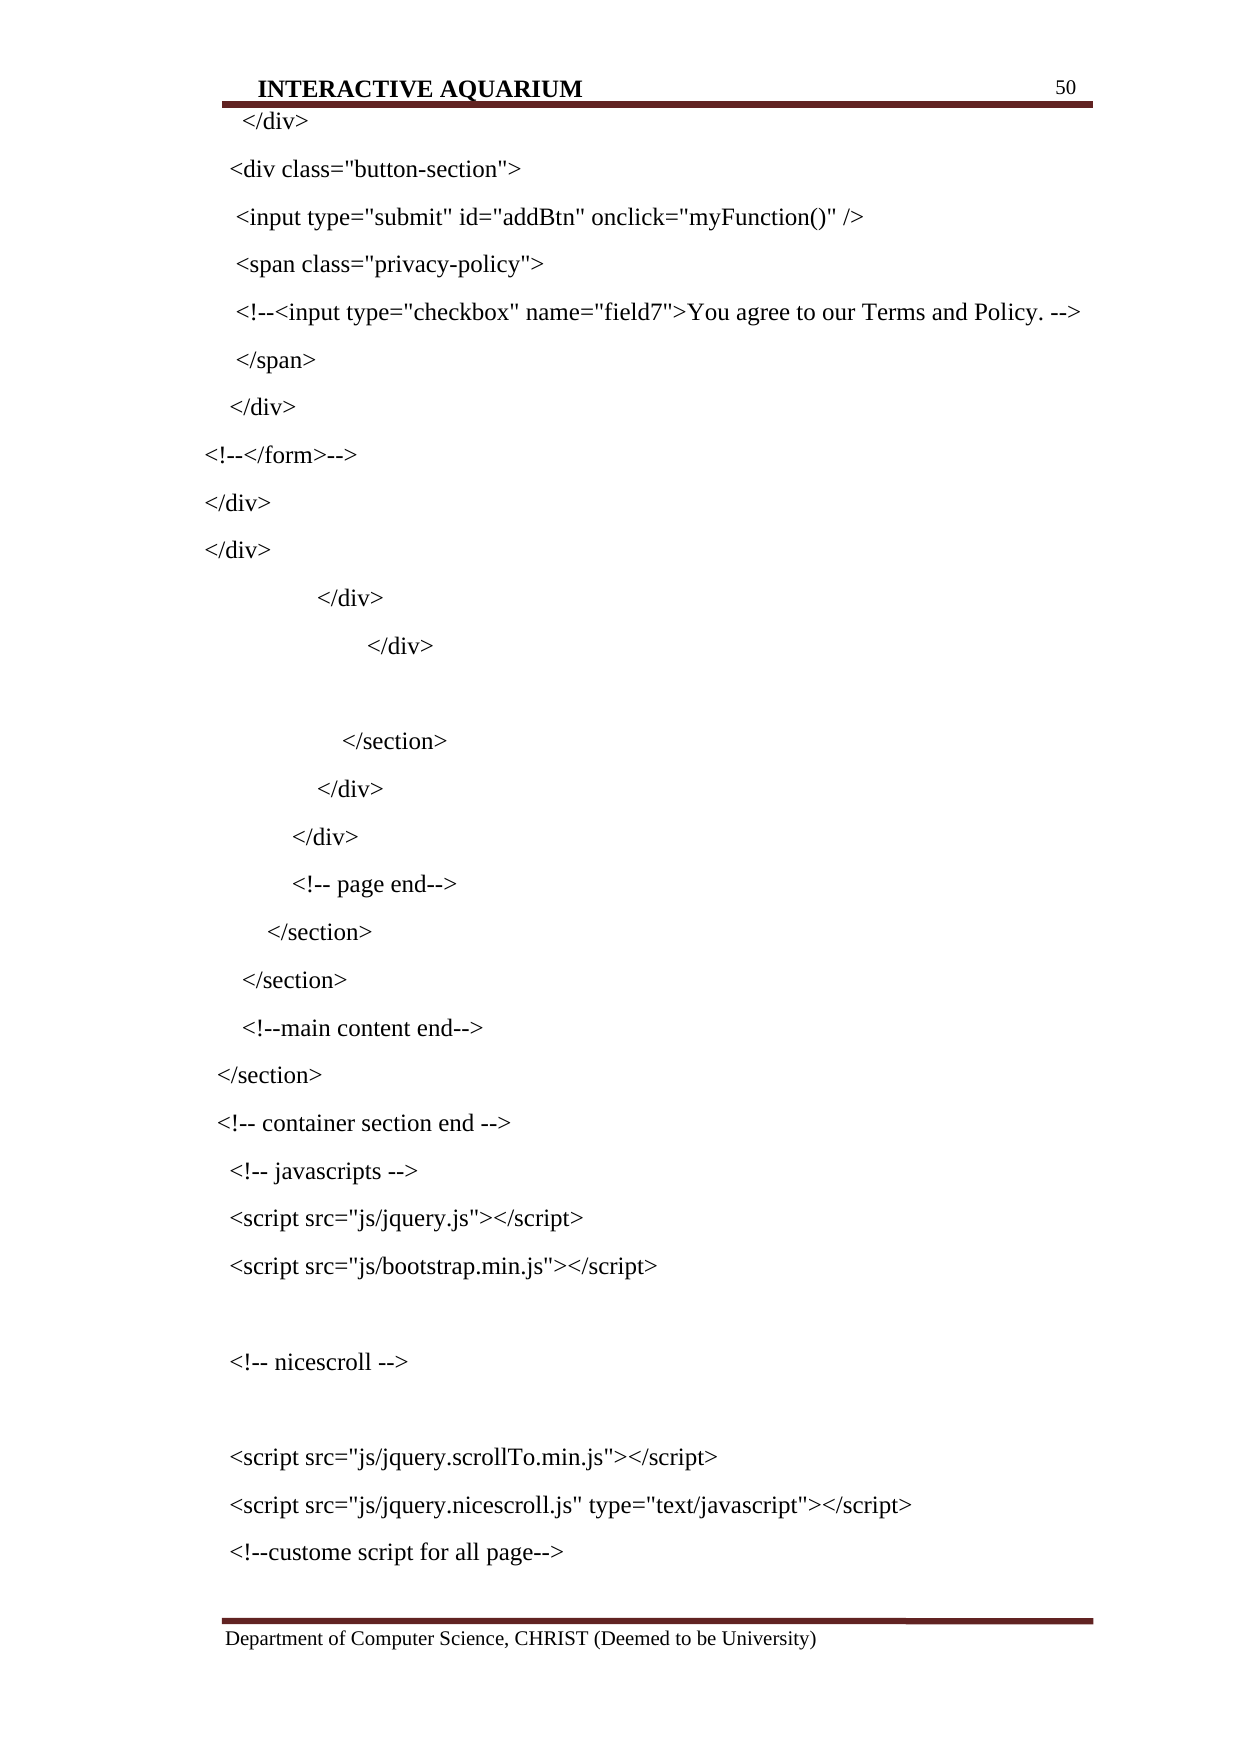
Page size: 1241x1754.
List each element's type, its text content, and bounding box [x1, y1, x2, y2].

text <!-- nicescroll --> [204, 1347, 1126, 1375]
text <span class="privacy-policy"> [204, 249, 1126, 278]
text </div> [204, 106, 1126, 135]
text <div class="button-section"> [204, 154, 1126, 183]
text <!--<input type="checkbox" name="field7">You agree to our Terms and Policy. --> [204, 297, 1126, 326]
text <!-- javascripts --> [204, 1156, 1126, 1184]
text <!--main content end--> [204, 1013, 1126, 1041]
text </section> [204, 965, 1126, 994]
text <script src="js/jquery.nicescroll.js" type="text/javascript"></script> [204, 1490, 1126, 1518]
text <script src="js/bootstrap.min.js"></script> [204, 1251, 1126, 1280]
text </div> [204, 488, 1126, 517]
text <!-- container section end --> [204, 1108, 1126, 1137]
text <!--custome script for all page--> [204, 1537, 1126, 1566]
text </div> [204, 774, 1126, 803]
text <!--</form>--> [204, 440, 1126, 469]
text </section> [204, 726, 1126, 755]
text </span> [204, 345, 1126, 373]
text <script src="js/jquery.js"></script> [204, 1203, 1126, 1232]
text </div> [204, 583, 1126, 612]
text </section> [204, 1060, 1126, 1089]
text <script src="js/jquery.scrollTo.min.js"></script> [204, 1442, 1126, 1471]
text </div> [204, 631, 1126, 660]
text </div> [204, 822, 1126, 851]
text <input type="submit" id="addBtn" onclick="myFunction()" /> [204, 202, 1126, 230]
text <!-- page end--> [204, 869, 1126, 898]
text </div> [204, 392, 1126, 421]
text </div> [204, 536, 1126, 564]
text </section> [204, 917, 1126, 946]
